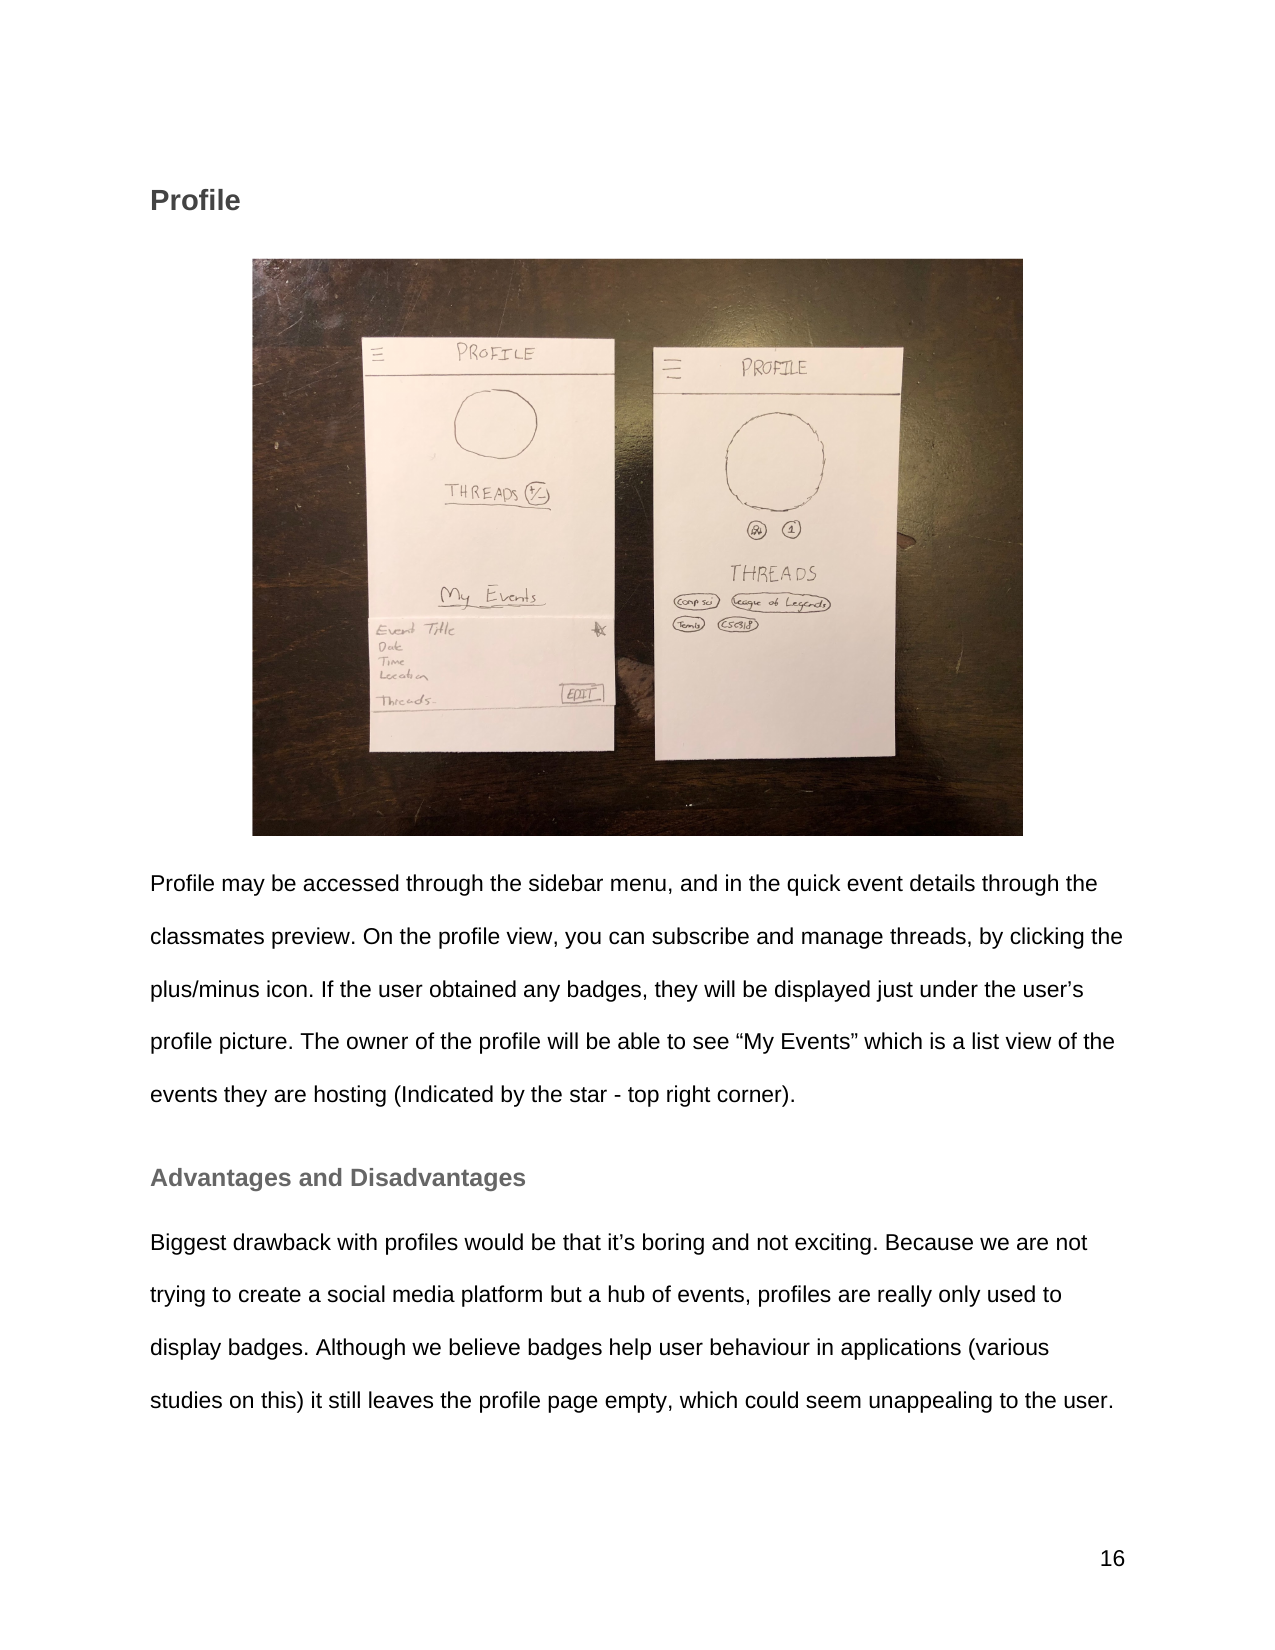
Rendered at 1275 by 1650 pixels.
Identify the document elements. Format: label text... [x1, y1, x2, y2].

text Biggest drawback with profiles would be that it’s boring and not exciting. Because we are not trying to create a social media platform but a hub of events, profiles are really only used to display badges. Although we believe badges help user behaviour in applications (various studies on this) it still leaves the profile page empty, which could seem unappealing to the user. [150, 1229, 1125, 1413]
subtitle Profile [150, 183, 1125, 217]
text Profile may be accessed through the sidebar menu, and in the quick event details through the classmates preview. On the profile view, you can subscribe and manage threads, by clicking the plus/minus icon. If the user obtained any badges, they will be displayed just under the user’s profile picture. The owner of the profile will be able to see “My Events” which is a list view of the events they are hosting (Indicated by the star - top right corner). [150, 870, 1125, 1107]
subtitle Advantages and Disadvantages [150, 1163, 1125, 1192]
picture [254, 259, 1023, 836]
